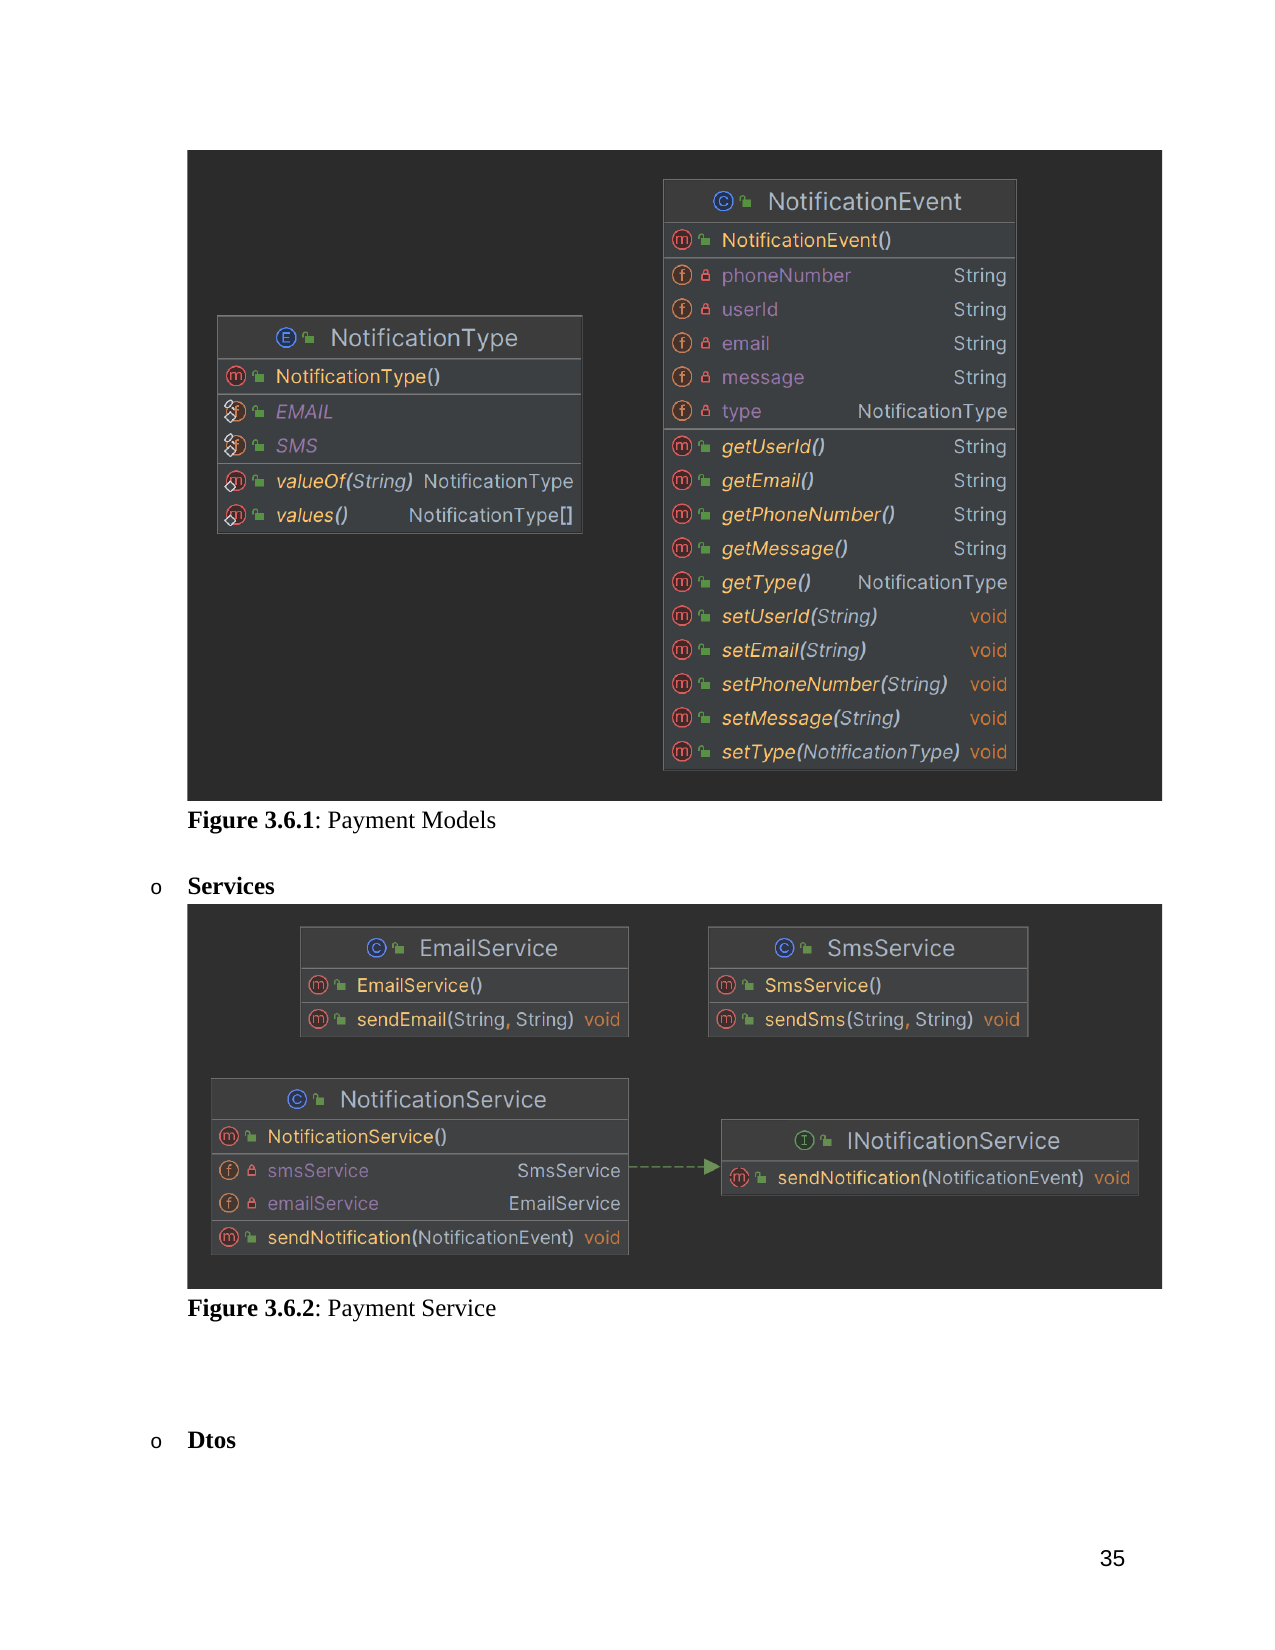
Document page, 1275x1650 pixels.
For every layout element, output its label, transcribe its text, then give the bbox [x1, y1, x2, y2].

list Dtos [150, 1425, 1125, 1454]
picture [187, 904, 1163, 1289]
picture [187, 150, 1163, 801]
list Services [150, 871, 1125, 900]
text Figure 3.6.2: Payment Service [187, 1293, 1125, 1321]
text Figure 3.6.1: Payment Models [187, 805, 1125, 833]
